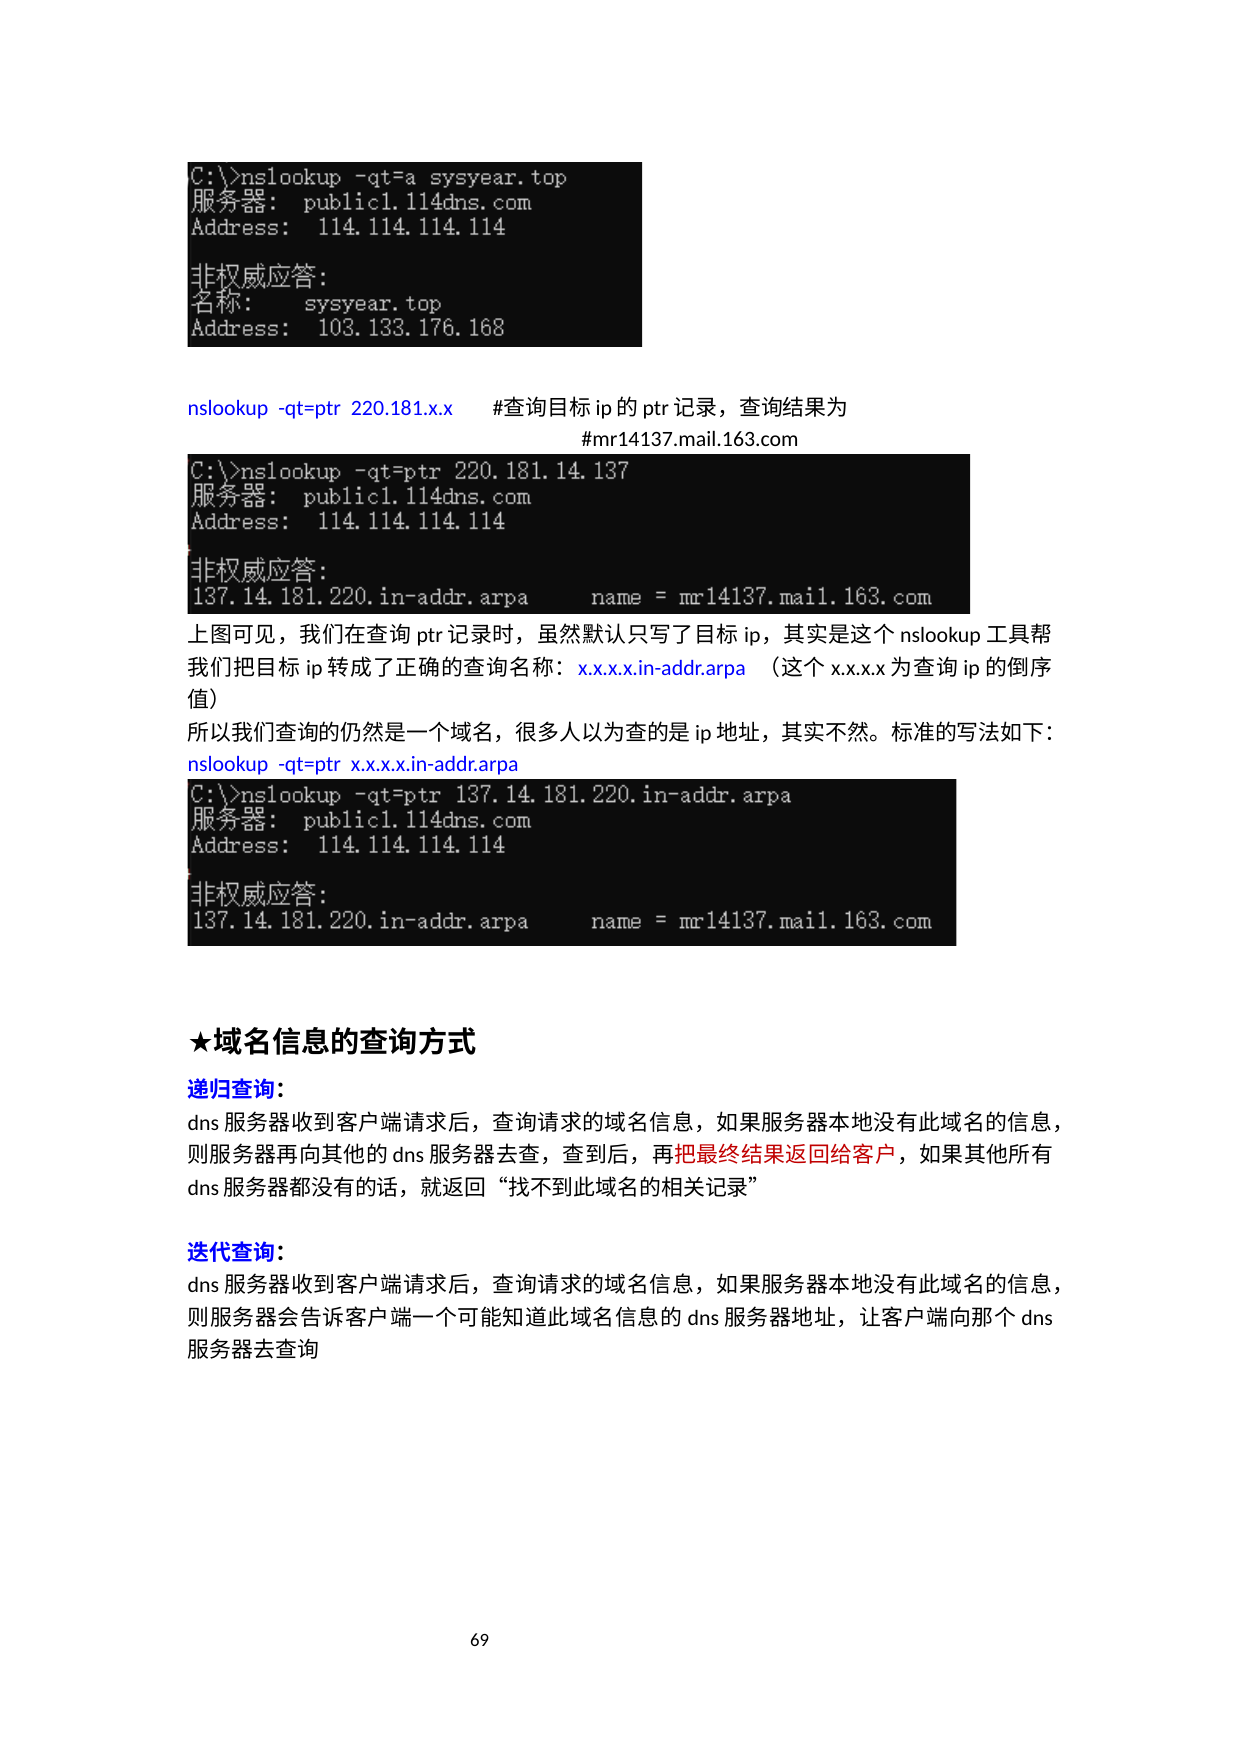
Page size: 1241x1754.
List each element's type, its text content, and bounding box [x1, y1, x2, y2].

picture [187, 779, 957, 946]
text nslookup -qt=ptr 220.181.x.x #查询目标ip的ptr记录，查询结果为 [187, 389, 1053, 422]
text 上图可见，我们在查询ptr记录时，虽然默认只写了目标ip，其实是这个nslookup工具帮我们把目标ip转成了正确的查询名称：x.x.x.x.in-addr.arpa （这个x.x.x.x为查询ip的倒序值） [187, 617, 1053, 714]
text 递归查询： [187, 1072, 1053, 1104]
text ★域名信息的查询方式 [187, 1007, 1053, 1072]
text 所以我们查询的仍然是一个域名，很多人以为查的是ip地址，其实不然。标准的写法如下： [187, 714, 1053, 747]
text 迭代查询： [187, 1234, 1053, 1267]
text dns服务器收到客户端请求后，查询请求的域名信息，如果服务器本地没有此域名的信息，则服务器再向其他的dns服务器去查，查到后，再把最终结果返回给客户，如果其他所有dns服务器都没有的话，就返回“找不到此域名的相关记录” [187, 1104, 1053, 1202]
picture [187, 162, 643, 347]
text nslookup -qt=ptr x.x.x.x.in-addr.arpa [187, 747, 1053, 779]
text #mr14137.mail.163.com [537, 422, 1053, 454]
picture [187, 454, 971, 614]
text dns服务器收到客户端请求后，查询请求的域名信息，如果服务器本地没有此域名的信息，则服务器会告诉客户端一个可能知道此域名信息的dns服务器地址，让客户端向那个dns服务器去查询 [187, 1267, 1053, 1364]
